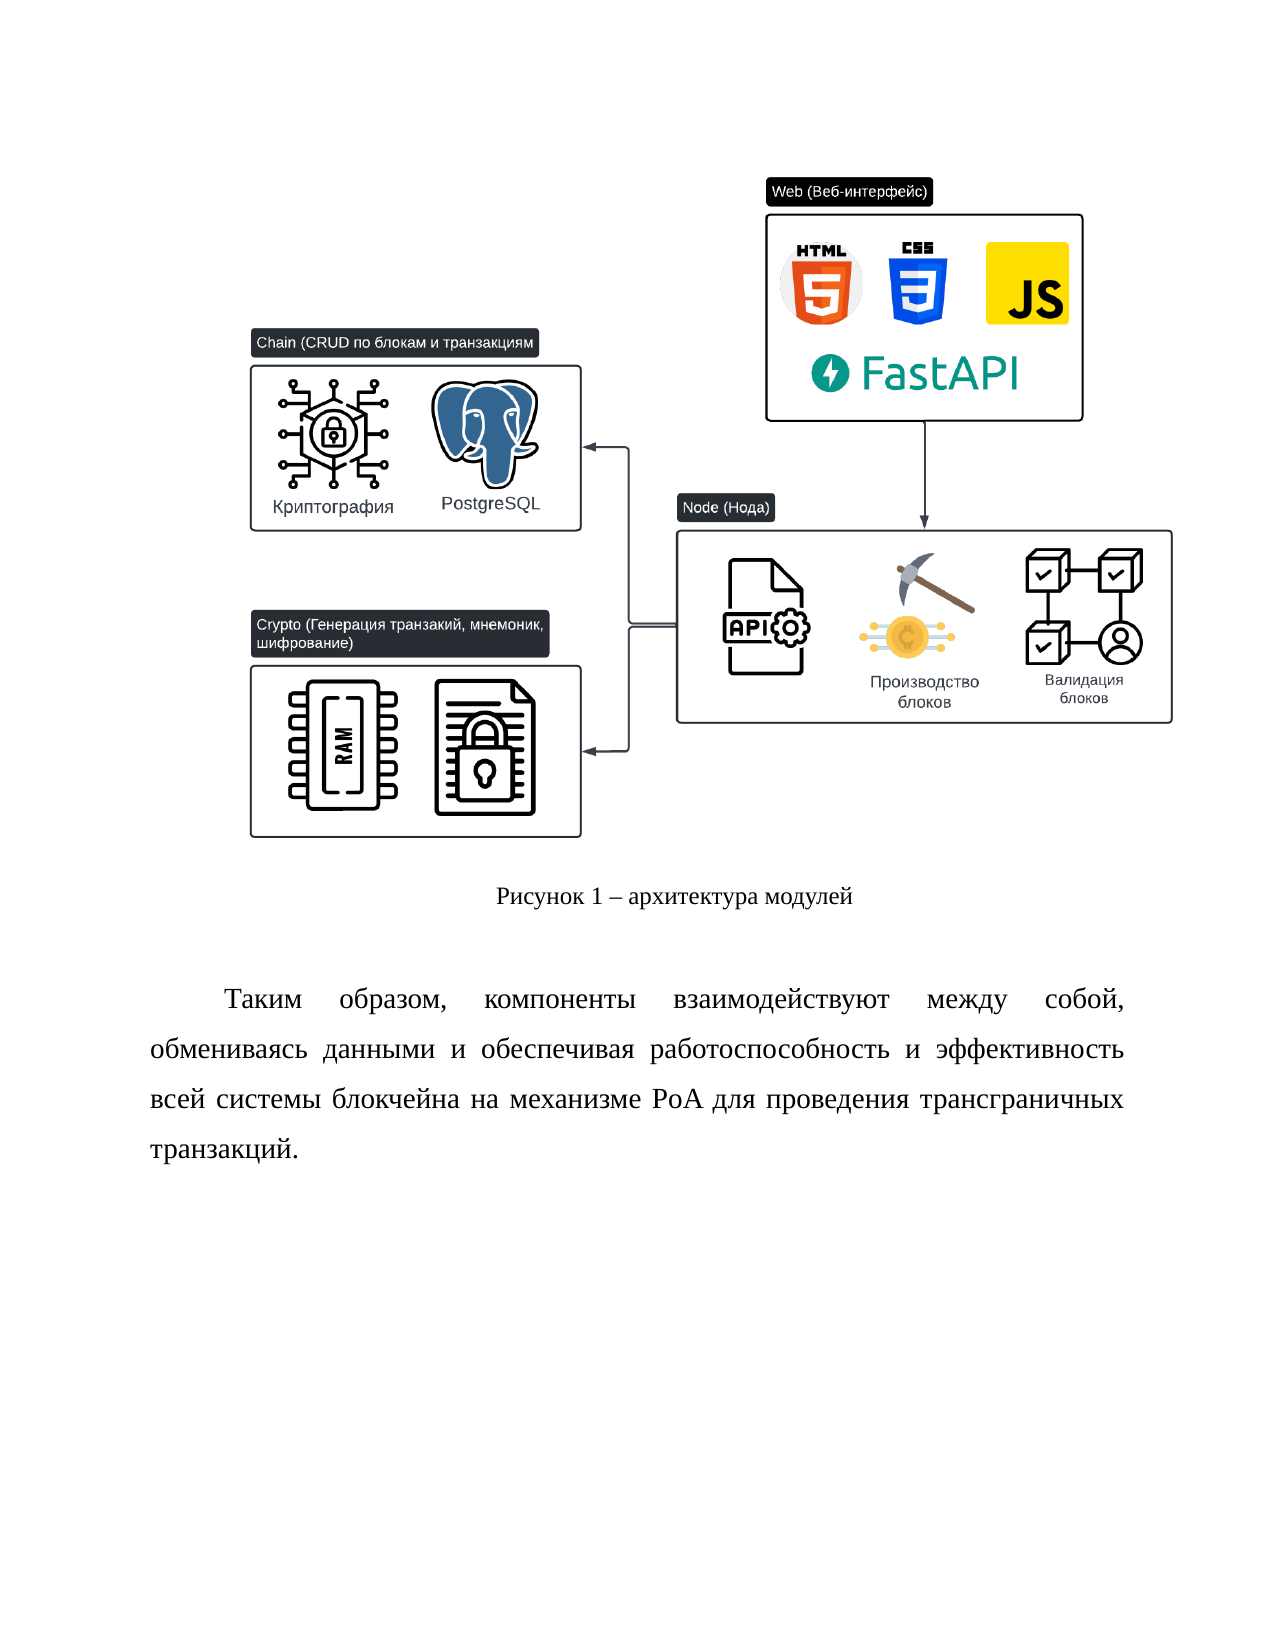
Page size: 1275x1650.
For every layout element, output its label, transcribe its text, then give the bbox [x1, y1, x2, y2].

text Таким образом, компоненты взаимодействуют между собой, обмениваясь данными и обеспечивая работоспособность и эффективность всей системы блокчейна на механизме PoA для проведения трансграничных транзакций. [150, 981, 1125, 1165]
picture [223, 150, 1199, 864]
text Рисунок 1 – архитектура модулей [150, 881, 1125, 909]
